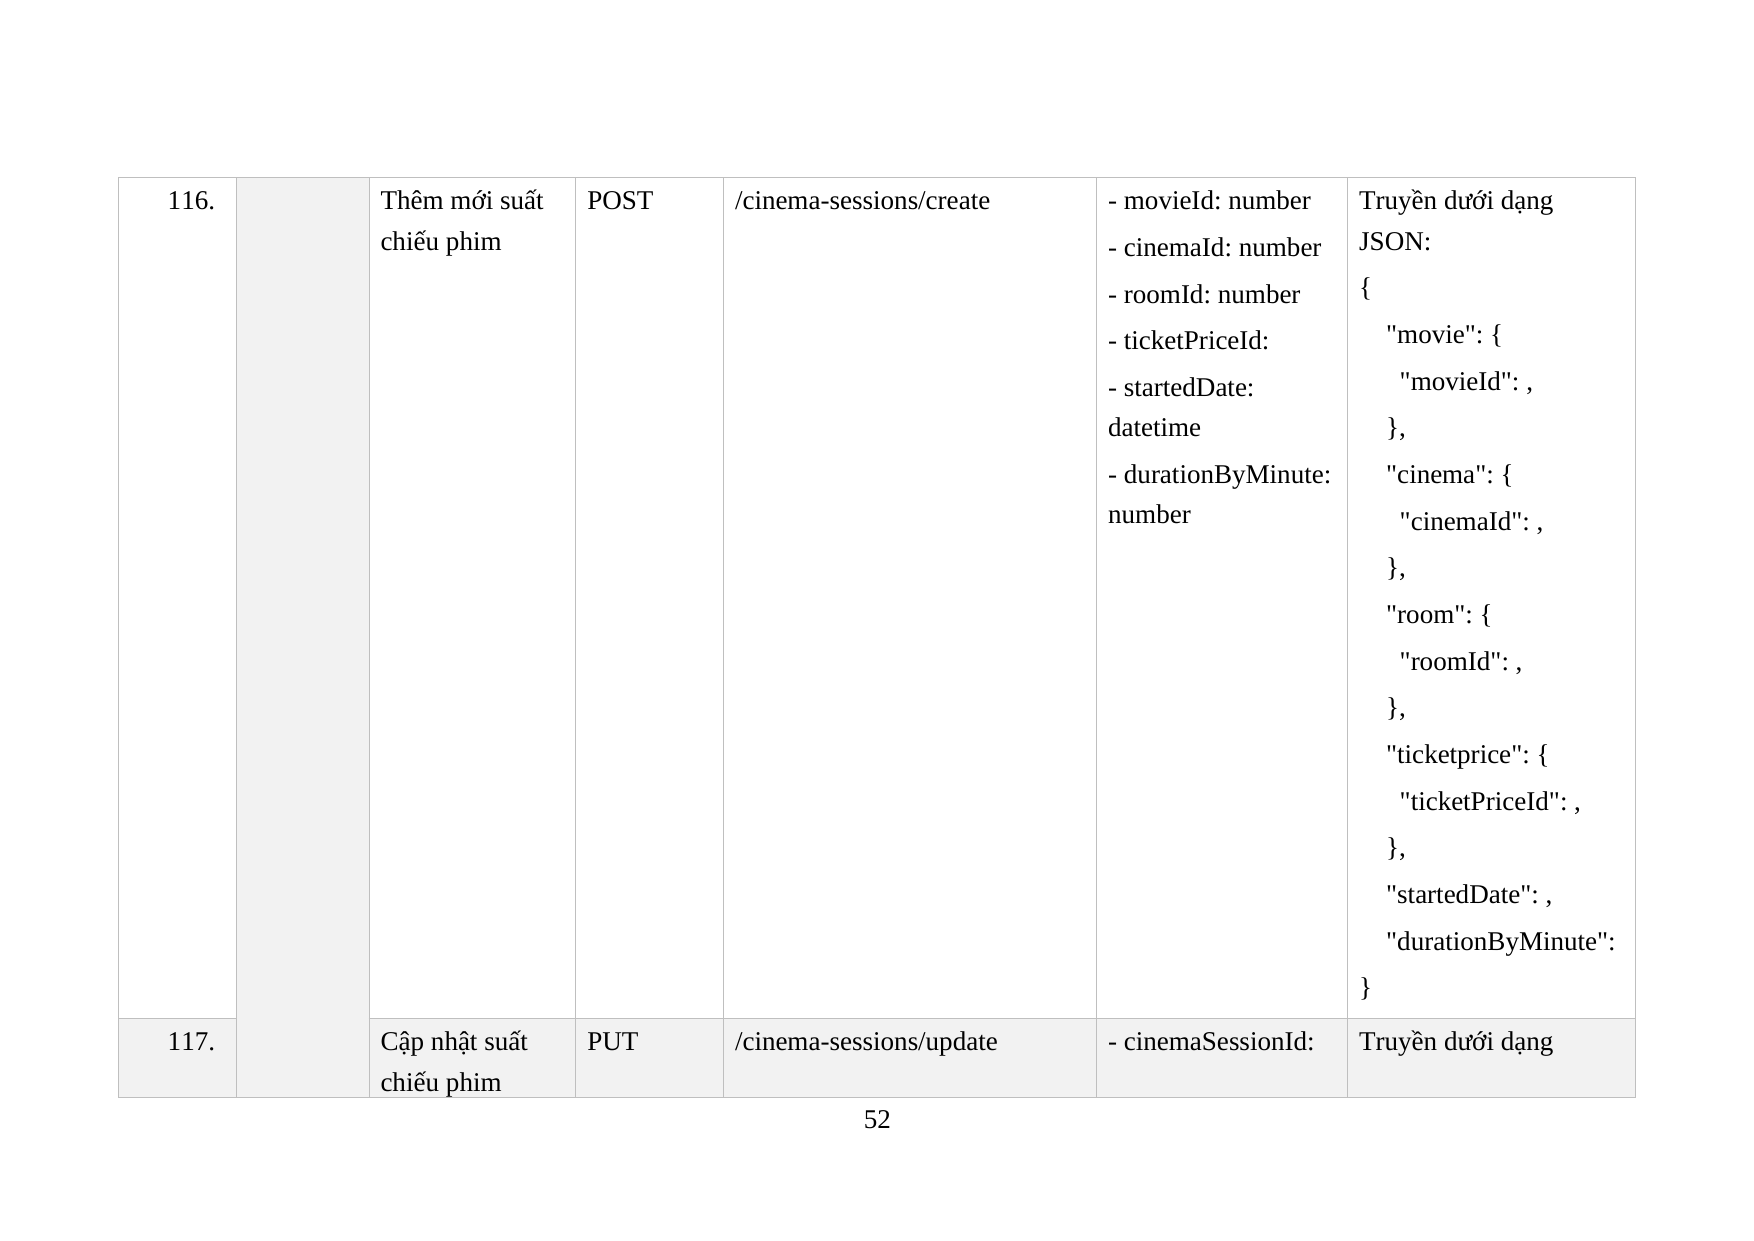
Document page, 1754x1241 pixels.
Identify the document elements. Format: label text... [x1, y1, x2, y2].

table_cell /cinema-sessions/create [724, 178, 1096, 1018]
table_cell - movieId: number - cinemaId: number - roomId: number - ticketPriceId: - startedDate: datetime - durationByMinute: number [1097, 178, 1347, 1018]
table_cell Truyền dưới dạng JSON: { "movie": { "movieId": , }, "cinema": { "cinemaId": , }, "room": { "roomId": , }, "ticketprice": { "ticketPriceId": , }, "startedDate": , "durationByMinute": } [1348, 178, 1635, 1018]
table_cell [119, 178, 236, 1018]
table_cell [1348, 1019, 1635, 1097]
table_cell Thêm mới suất chiếu phim [370, 178, 575, 1018]
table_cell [370, 1019, 575, 1097]
table_cell POST [576, 178, 723, 1018]
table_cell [724, 1019, 1096, 1097]
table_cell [1097, 1019, 1347, 1097]
table_cell [119, 1019, 236, 1097]
table_cell PUT [576, 1019, 723, 1097]
